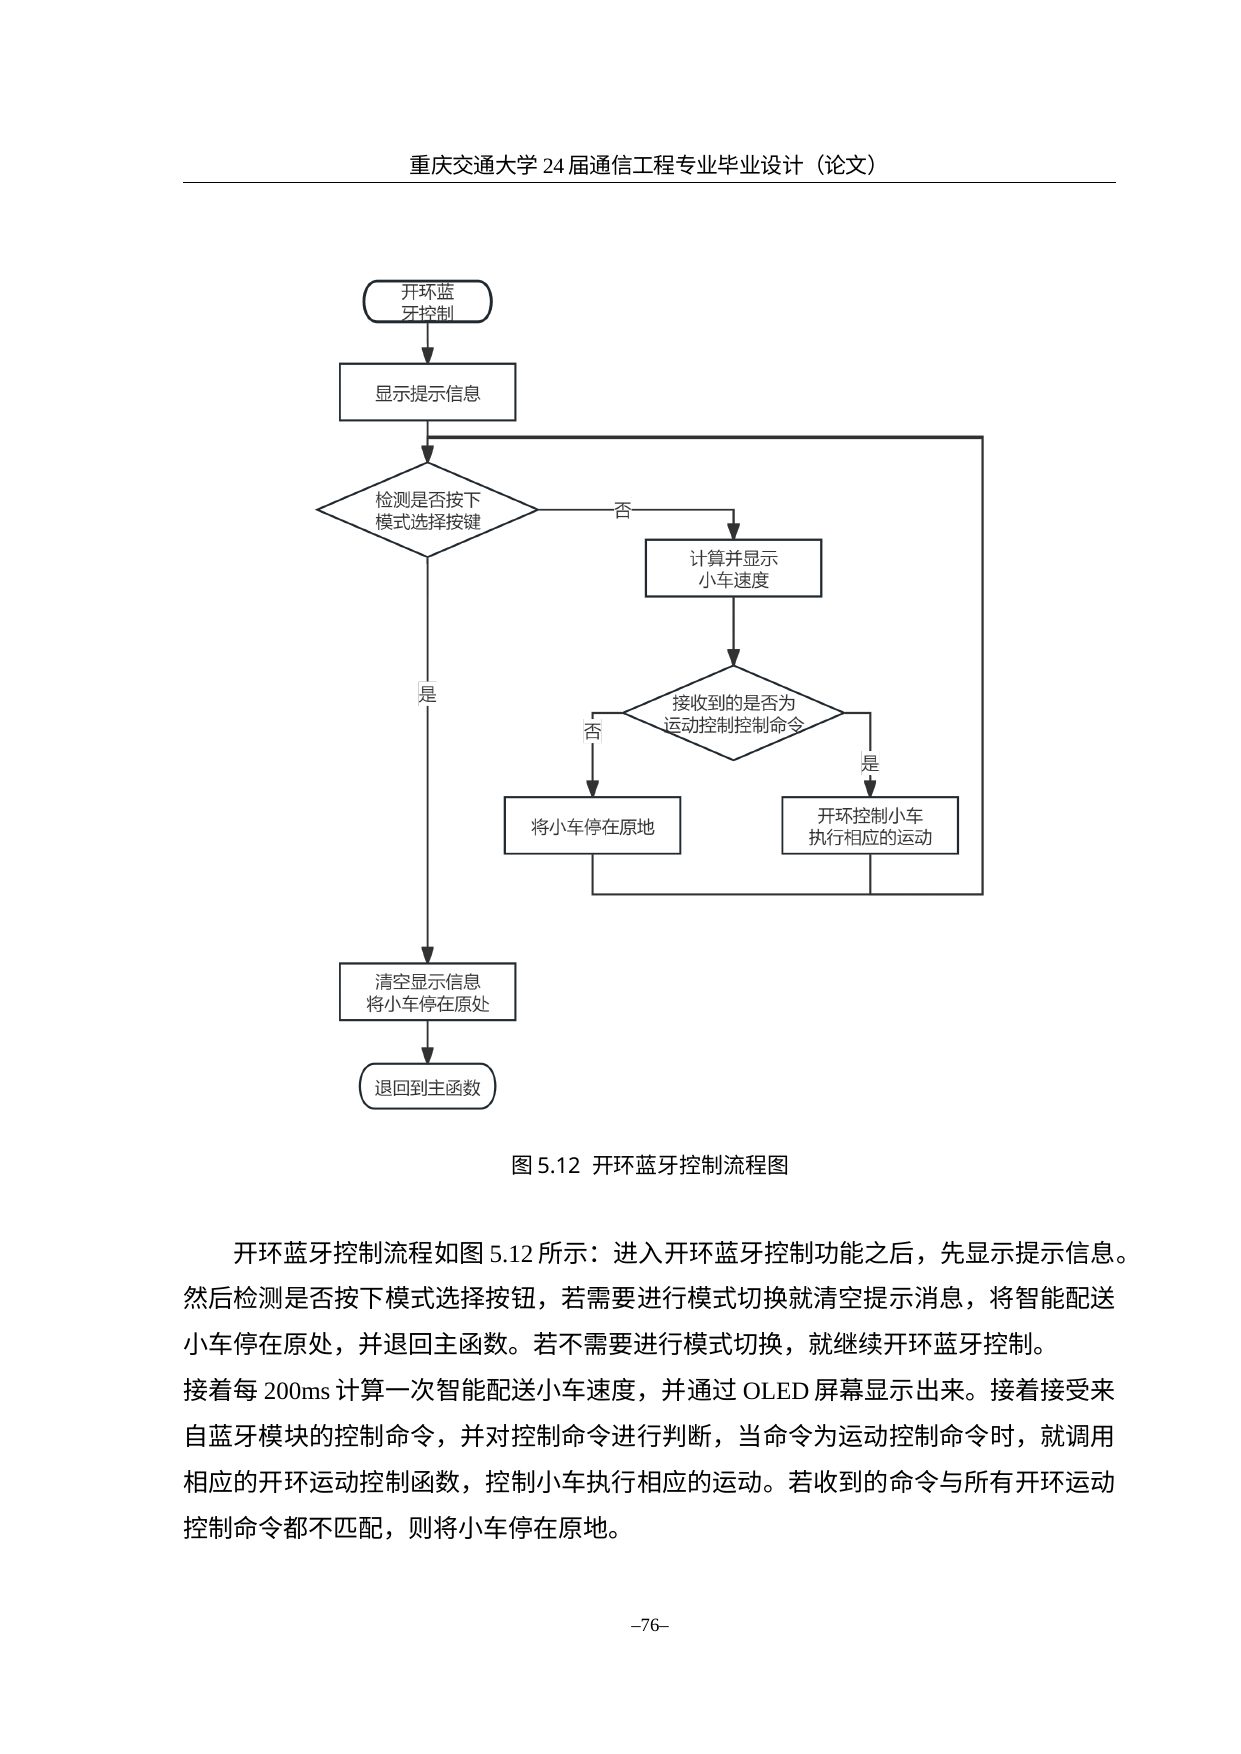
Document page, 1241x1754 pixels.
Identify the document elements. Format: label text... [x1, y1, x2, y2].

text 接着每200ms计算一次智能配送小车速度，并通过OLED屏幕显示出来。接着接受来自蓝牙模块的控制命令，并对控制命令进行判断，当命令为运动控制命令时，就调用相应的开环运动控制函数，控制小车执行相应的运动。若收到的命令与所有开环运动控制命令都不匹配，则将小车停在原地。 [183, 1363, 1116, 1546]
text 图5.12 开环蓝牙控制流程图 [183, 1148, 1116, 1180]
picture [283, 245, 1016, 1142]
text 开环蓝牙控制流程如图5.12所示：进入开环蓝牙控制功能之后，先显示提示信息。然后检测是否按下模式选择按钮，若需要进行模式切换就清空提示消息，将智能配送小车停在原处，并退回主函数。若不需要进行模式切换，就继续开环蓝牙控制。 [183, 1225, 1116, 1363]
